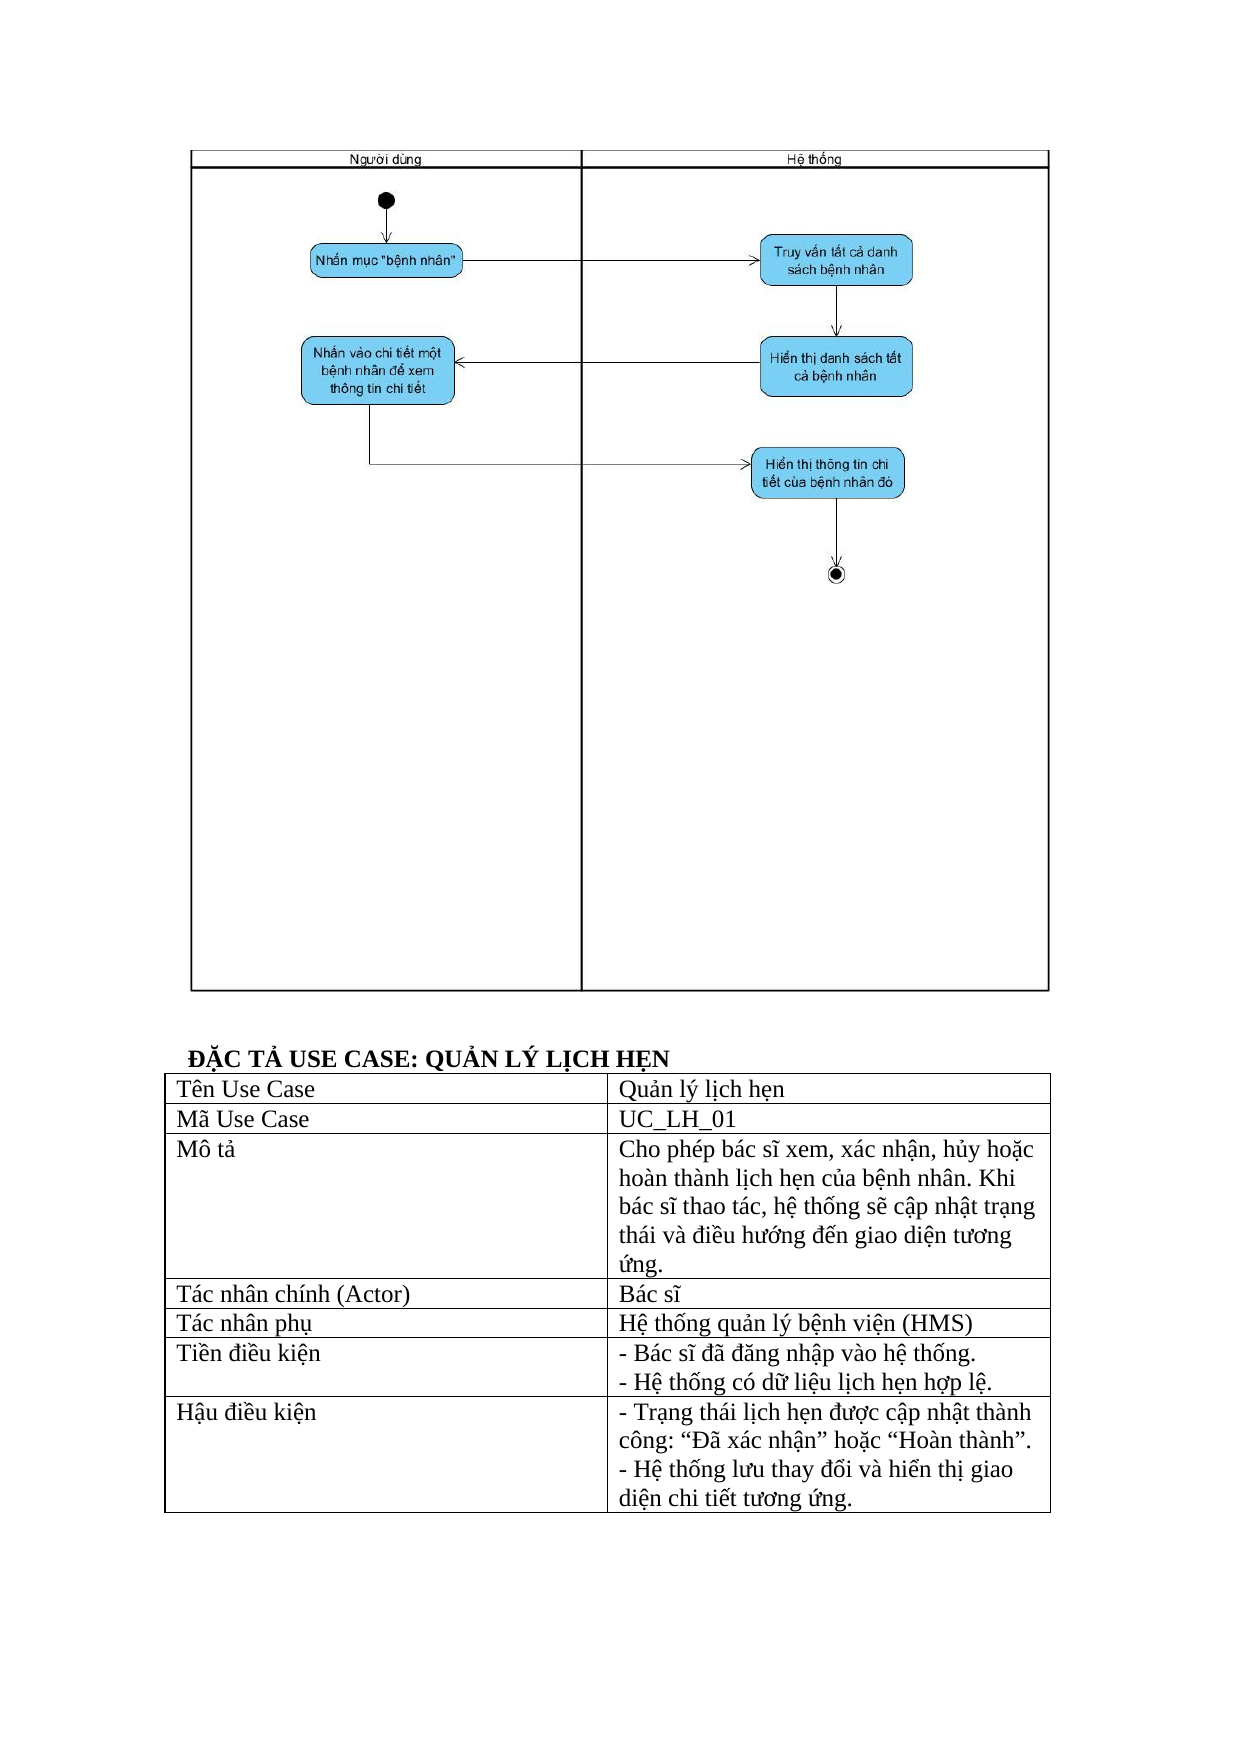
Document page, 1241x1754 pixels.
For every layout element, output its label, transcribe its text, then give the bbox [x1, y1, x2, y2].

table_cell Tác nhân phụ [166, 1309, 607, 1337]
table_cell Mã Use Case [166, 1104, 607, 1133]
table_cell Tiền điều kiện [166, 1338, 607, 1396]
table_cell UC_LH_01 [608, 1104, 1050, 1133]
table_cell - Trạng thái lịch hẹn được cập nhật thành công: “Đã xác nhận” hoặc “Hoàn thành”. - Hệ thống lưu thay đổi và hiển thị giao diện chi tiết tương ứng. [608, 1397, 1050, 1512]
table_cell Bác sĩ [608, 1279, 1050, 1307]
table_cell Tác nhân chính (Actor) [166, 1279, 607, 1307]
table_cell - Bác sĩ đã đăng nhập vào hệ thống. - Hệ thống có dữ liệu lịch hẹn hợp lệ. [608, 1338, 1050, 1396]
table_cell Cho phép bác sĩ xem, xác nhận, hủy hoặc hoàn thành lịch hẹn của bệnh nhân. Khi bác sĩ thao tác, hệ thống sẽ cập nhật trạng thái và điều hướng đến giao diện tương ứng. [608, 1134, 1050, 1278]
table_cell Hệ thống quản lý bệnh viện (HMS) [608, 1309, 1050, 1337]
picture [187, 150, 1053, 995]
table_cell Hậu điều kiện [166, 1397, 607, 1512]
table_header Quản lý lịch hẹn [608, 1074, 1050, 1103]
table_cell Mô tả [166, 1134, 607, 1278]
subtitle ĐẶC TẢ USE CASE: QUẢN LÝ LỊCH HẸN [187, 1044, 1053, 1073]
table_header Tên Use Case [166, 1074, 607, 1103]
